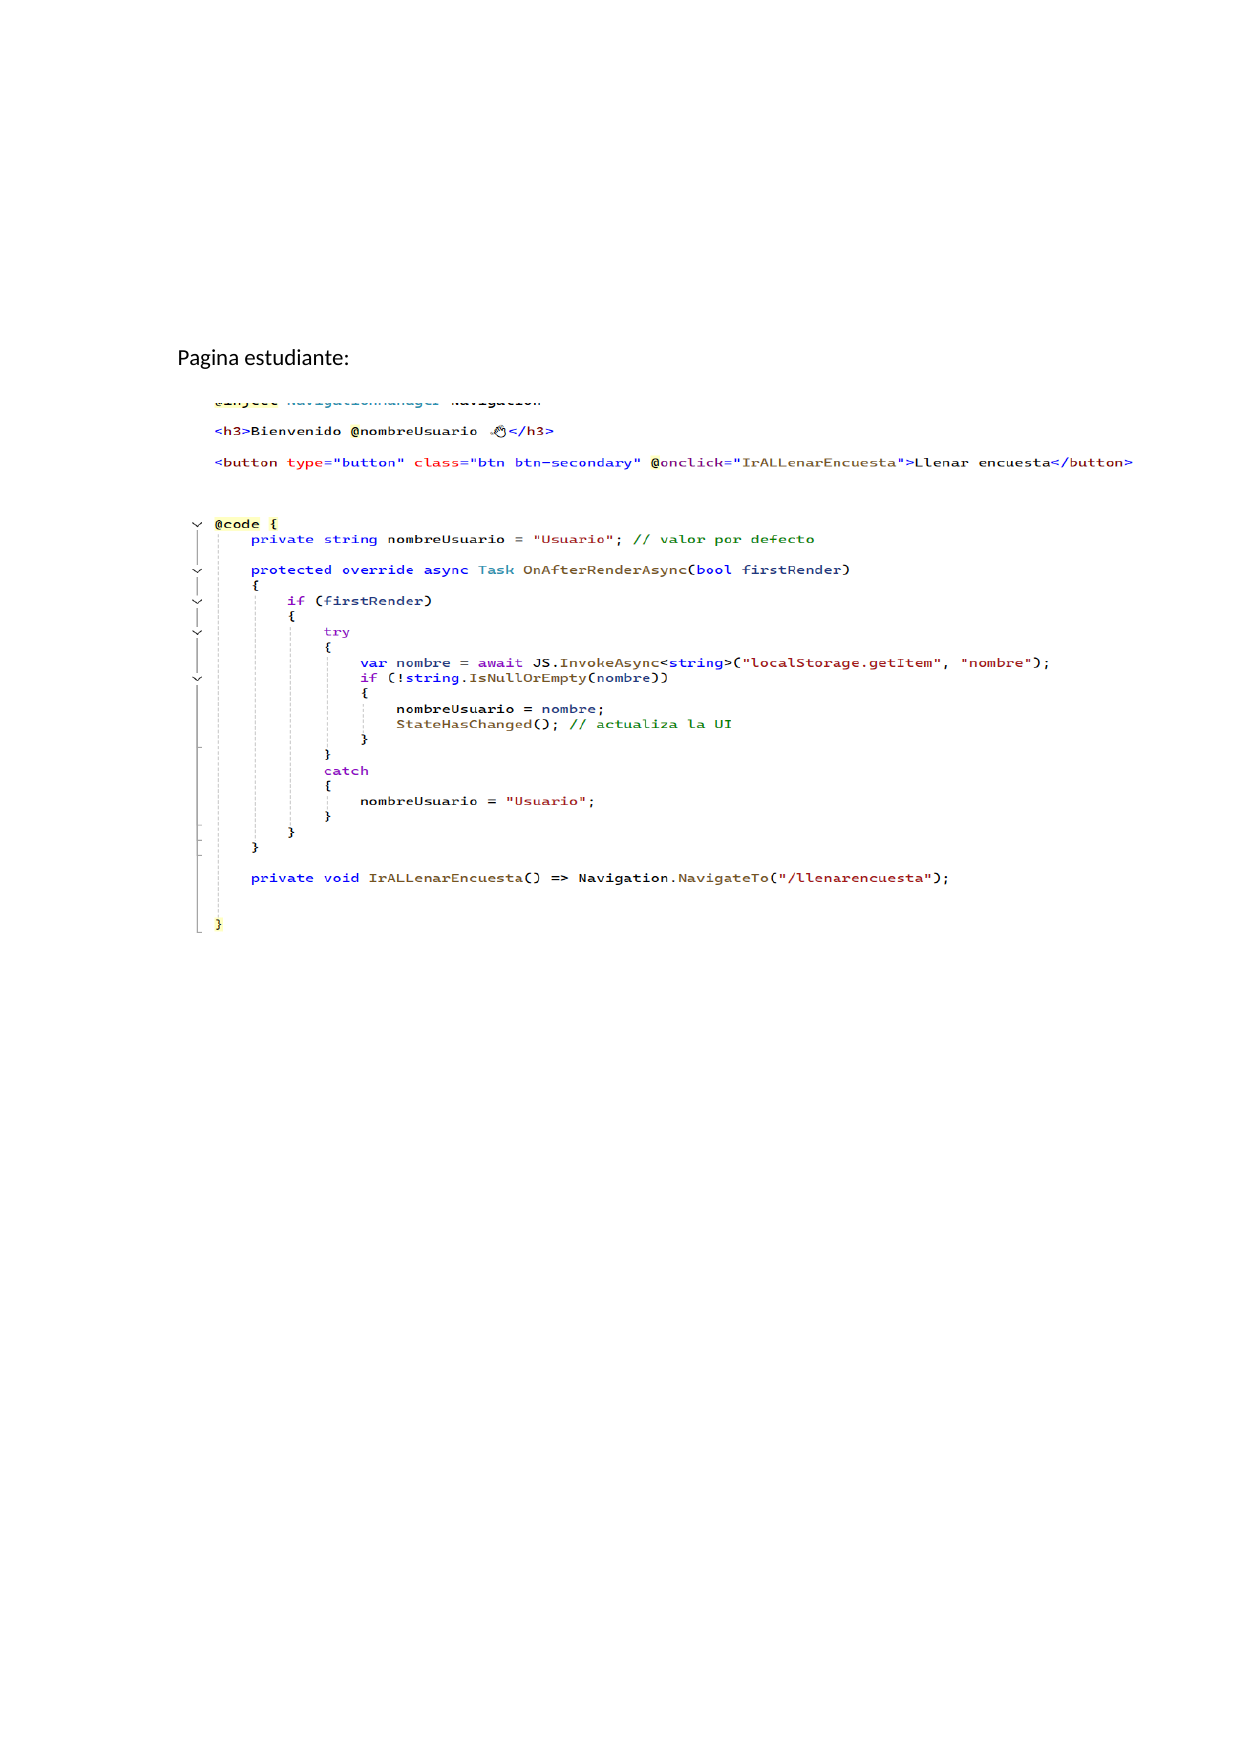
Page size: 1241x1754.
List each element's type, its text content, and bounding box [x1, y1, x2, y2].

picture [177, 403, 1199, 939]
text Pagina estudiante: [177, 343, 1063, 403]
